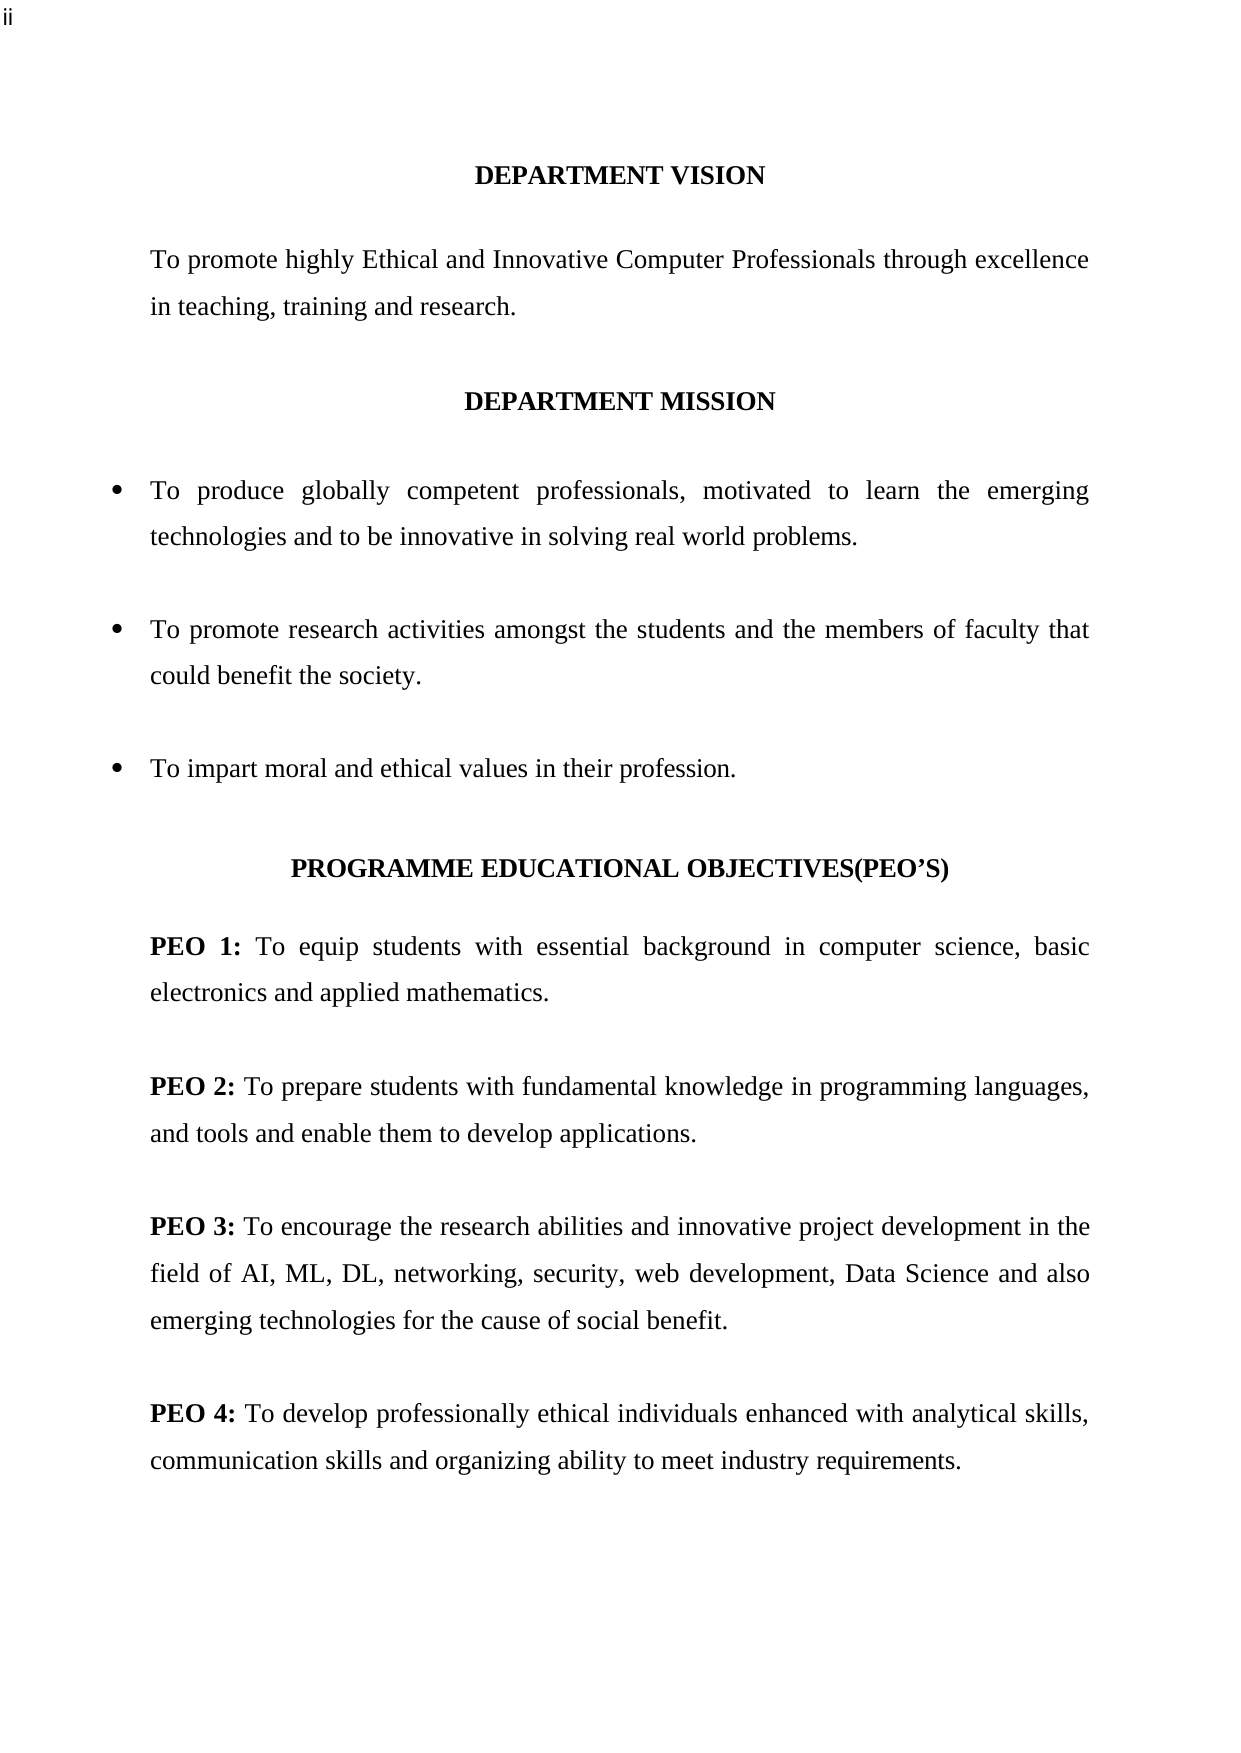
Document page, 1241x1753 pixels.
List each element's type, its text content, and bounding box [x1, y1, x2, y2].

text PEO 2: To prepare students with fundamental knowledge in programming languages, and tools and enable them to develop applications. [150, 1070, 1090, 1148]
text PEO 3: To encourage the research abilities and innovative project development in the field of AI, ML, DL, networking, security, web development, Data Science and also emerging technologies for the cause of social benefit. [150, 1211, 1090, 1335]
list To produce globally competent professionals, motivated to learn the emerging technologies and to be innovative in solving real world problems. [112, 474, 1090, 552]
text PEO 1: To equip students with essential background in computer science, basic electronics and applied mathematics. [150, 930, 1090, 1008]
text To promote highly Ethical and Innovative Computer Professionals through excellence in teaching, training and research. [150, 243, 1090, 321]
list To impart moral and ethical values in their profession. [112, 752, 1090, 783]
subtitle DEPARTMENT MISSION [150, 385, 1090, 417]
list To promote research activities amongst the students and the members of faculty that could benefit the society. [112, 613, 1090, 690]
text PEO 4: To develop professionally ethical individuals enhanced with analytical skills, communication skills and organizing ability to meet industry requirements. [150, 1397, 1090, 1475]
subtitle PROGRAMME EDUCATIONAL OBJECTIVES(PEO’S) [150, 852, 1090, 883]
text DEPARTMENT VISION [150, 159, 1090, 190]
